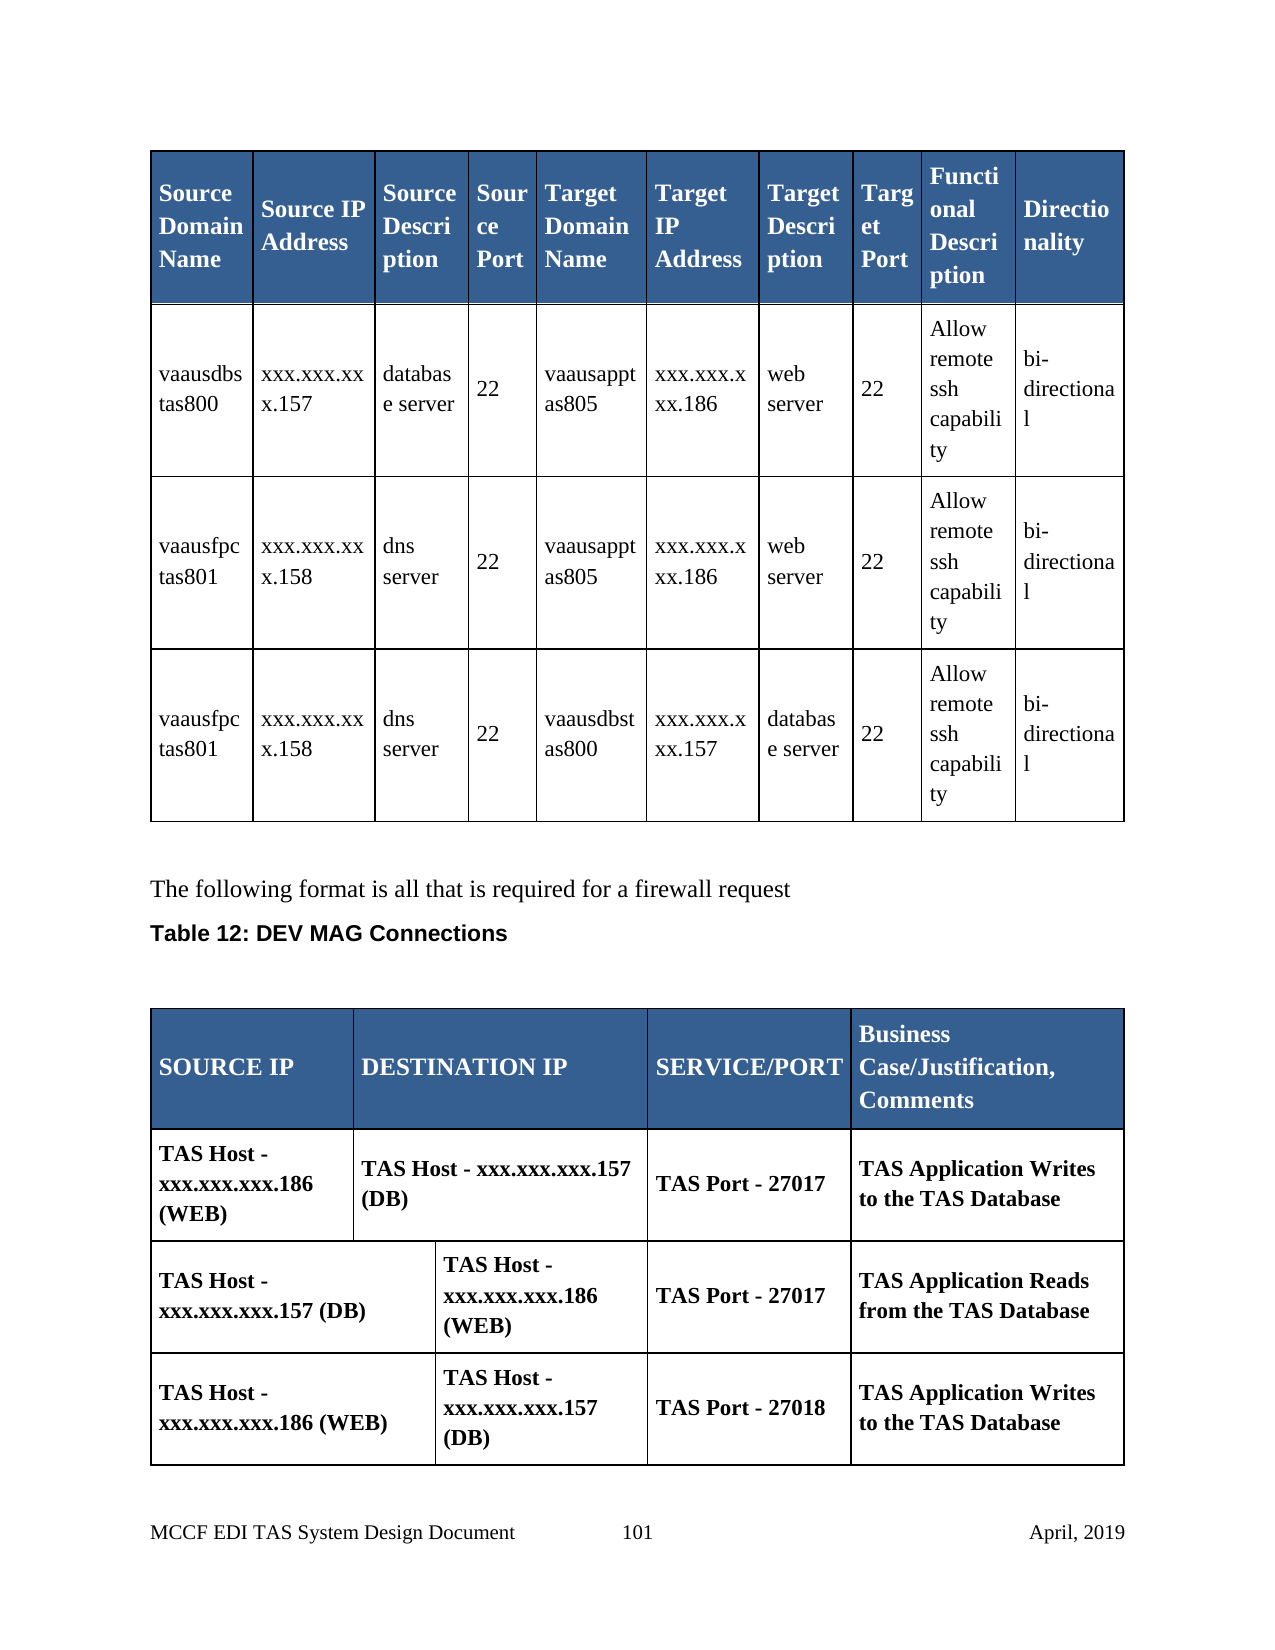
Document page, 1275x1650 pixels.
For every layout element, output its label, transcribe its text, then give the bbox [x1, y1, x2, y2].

table_cell TAS Host - xxx.xxx.xxx.157 (DB) [436, 1354, 647, 1464]
table_header Source IP Address [254, 152, 374, 303]
table_cell web server [760, 305, 852, 476]
table_cell TAS Port - 27018 [648, 1354, 850, 1464]
table_cell vaausfpctas801 [152, 650, 252, 821]
table_cell 22 [469, 477, 536, 648]
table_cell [852, 1242, 1123, 1352]
table_header Target IP Address [647, 152, 758, 303]
table_cell vaausfpctas801 [152, 477, 252, 648]
table_header Target Domain Name [537, 152, 646, 303]
table_cell bi-directional [1016, 305, 1123, 476]
table_header Source Port [469, 152, 536, 303]
table_cell Allow remote ssh capability [922, 650, 1015, 821]
table_cell xxx.xxx.xxx.158 [254, 477, 374, 648]
table_cell 22 [469, 305, 536, 476]
table_header SERVICE/PORT [648, 1009, 850, 1128]
table_cell TAS Host - xxx.xxx.xxx.186 (WEB) [436, 1242, 647, 1352]
table_header DESTINATION IP [354, 1009, 647, 1128]
text Table 12: DEV MAG Connections [150, 919, 1125, 946]
table_cell vaausapptas805 [537, 305, 646, 476]
table_cell 22 [469, 650, 536, 821]
table_cell vaausdbstas800 [152, 305, 252, 476]
table_cell Allow remote ssh capability [922, 477, 1015, 648]
table_header Directionality [1016, 152, 1123, 303]
table_header Target Port [854, 152, 921, 303]
table_cell TAS Application Writes to the TAS Database [852, 1354, 1123, 1464]
table_header Source Description [376, 152, 468, 303]
table_cell TAS Host - xxx.xxx.xxx.157 (DB) [152, 1242, 435, 1352]
table_cell dns server [376, 477, 468, 648]
table_cell TAS Host - xxx.xxx.xxx.186 (WEB) [152, 1130, 353, 1240]
table_header Functional Description [922, 152, 1015, 303]
table_cell TAS Port - 27017 [648, 1242, 850, 1352]
table_cell 22 [854, 650, 921, 821]
table_cell 22 [854, 477, 921, 648]
table_cell database server [760, 650, 852, 821]
table_header Source Domain Name [152, 152, 252, 303]
table_cell xxx.xxx.xxx.157 [647, 650, 758, 821]
table_cell TAS Host - xxx.xxx.xxx.157 (DB) [354, 1130, 647, 1240]
table_cell Allow remote ssh capability [922, 305, 1015, 476]
table_header Target Description [760, 152, 852, 303]
table_header Business Case/Justification, Comments [852, 1009, 1123, 1128]
table_cell dns server [376, 650, 468, 821]
table_cell xxx.xxx.xxx.186 [647, 305, 758, 476]
table_cell xxx.xxx.xxx.186 [647, 477, 758, 648]
table_cell database server [376, 305, 468, 476]
table_cell bi-directional [1016, 650, 1123, 821]
table_header SOURCE IP [152, 1009, 353, 1128]
text The following format is all that is required for a firewall request [150, 874, 1125, 903]
table_cell xxx.xxx.xxx.157 [254, 305, 374, 476]
table_cell 22 [854, 305, 921, 476]
table_cell vaausdbstas800 [537, 650, 646, 821]
table_cell TAS Host - xxx.xxx.xxx.186 (WEB) [152, 1354, 435, 1464]
table_cell TAS Port - 27017 [648, 1130, 850, 1240]
table_cell bi-directional [1016, 477, 1123, 648]
table_cell xxx.xxx.xxx.158 [254, 650, 374, 821]
table_cell web server [760, 477, 852, 648]
table_cell TAS Application Writes to the TAS Database [852, 1130, 1123, 1240]
table_cell vaausapptas805 [537, 477, 646, 648]
